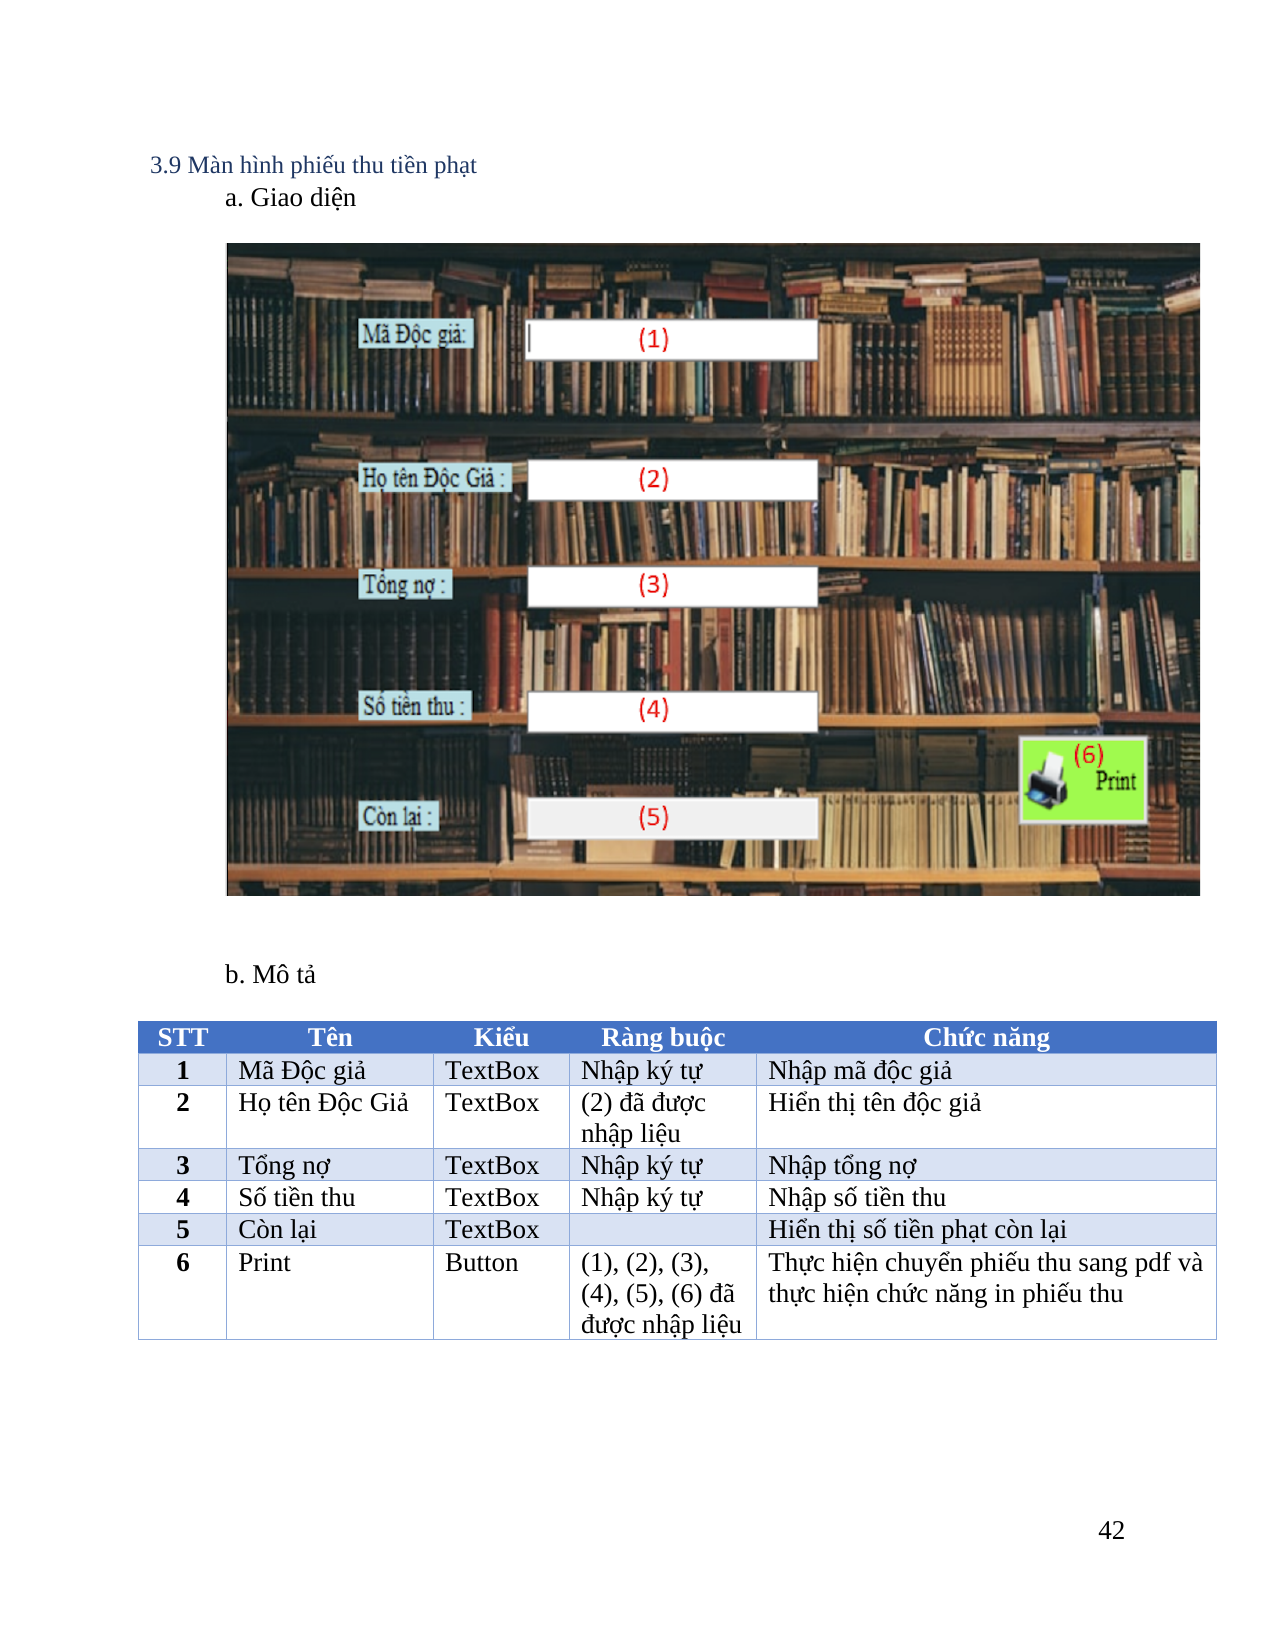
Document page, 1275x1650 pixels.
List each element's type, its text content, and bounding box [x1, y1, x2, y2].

subtitle 3.9 Màn hình phiếu thu tiền phạt [150, 150, 1125, 179]
table_cell Hiển thị tên độc giả [757, 1086, 1216, 1148]
table_cell Họ tên Độc Giả [227, 1086, 433, 1148]
table_cell 6 [139, 1246, 226, 1339]
table_cell Hiển thị số tiền phạt còn lại [757, 1214, 1216, 1245]
table_cell [570, 1214, 756, 1245]
table_cell Nhập ký tự [570, 1149, 756, 1180]
table_cell Còn lại [227, 1214, 433, 1245]
table_header Ràng buộc [570, 1022, 756, 1053]
table_cell TextBox [434, 1054, 569, 1085]
table_cell (2) đã được nhập liệu [570, 1086, 756, 1148]
table_cell 3 [139, 1149, 226, 1180]
table_cell (1), (2), (3), (4), (5), (6) đã được nhập liệu [570, 1246, 756, 1339]
table_cell TextBox [434, 1149, 569, 1180]
table_cell Nhập ký tự [570, 1181, 756, 1213]
table_cell Print [227, 1246, 433, 1339]
table_header Chức năng [757, 1022, 1216, 1053]
table_cell Mã Độc giả [227, 1054, 433, 1085]
table_cell Nhập ký tự [570, 1054, 756, 1085]
table_cell 1 [139, 1054, 226, 1085]
table_cell Tổng nợ [227, 1149, 433, 1180]
table_cell Thực hiện chuyển phiếu thu sang pdf và thực hiện chức năng in phiếu thu [757, 1246, 1216, 1339]
text b. Mô tả [150, 958, 1125, 989]
table_header Kiểu [434, 1022, 569, 1053]
table_cell Nhập tổng nợ [757, 1149, 1216, 1180]
table_cell 5 [139, 1214, 226, 1245]
table_cell Button [434, 1246, 569, 1339]
table_cell TextBox [434, 1214, 569, 1245]
table_cell 4 [139, 1181, 226, 1213]
table_cell TextBox [434, 1181, 569, 1213]
table_cell Nhập mã độc giả [757, 1054, 1216, 1085]
table_cell 2 [139, 1086, 226, 1148]
table_header Tên [227, 1022, 433, 1053]
table_header STT [139, 1022, 226, 1053]
picture [225, 243, 1200, 896]
text a. Giao diện [150, 181, 1125, 212]
table_cell Nhập số tiền thu [757, 1181, 1216, 1213]
table_cell Số tiền thu [227, 1181, 433, 1213]
table_cell TextBox [434, 1086, 569, 1148]
